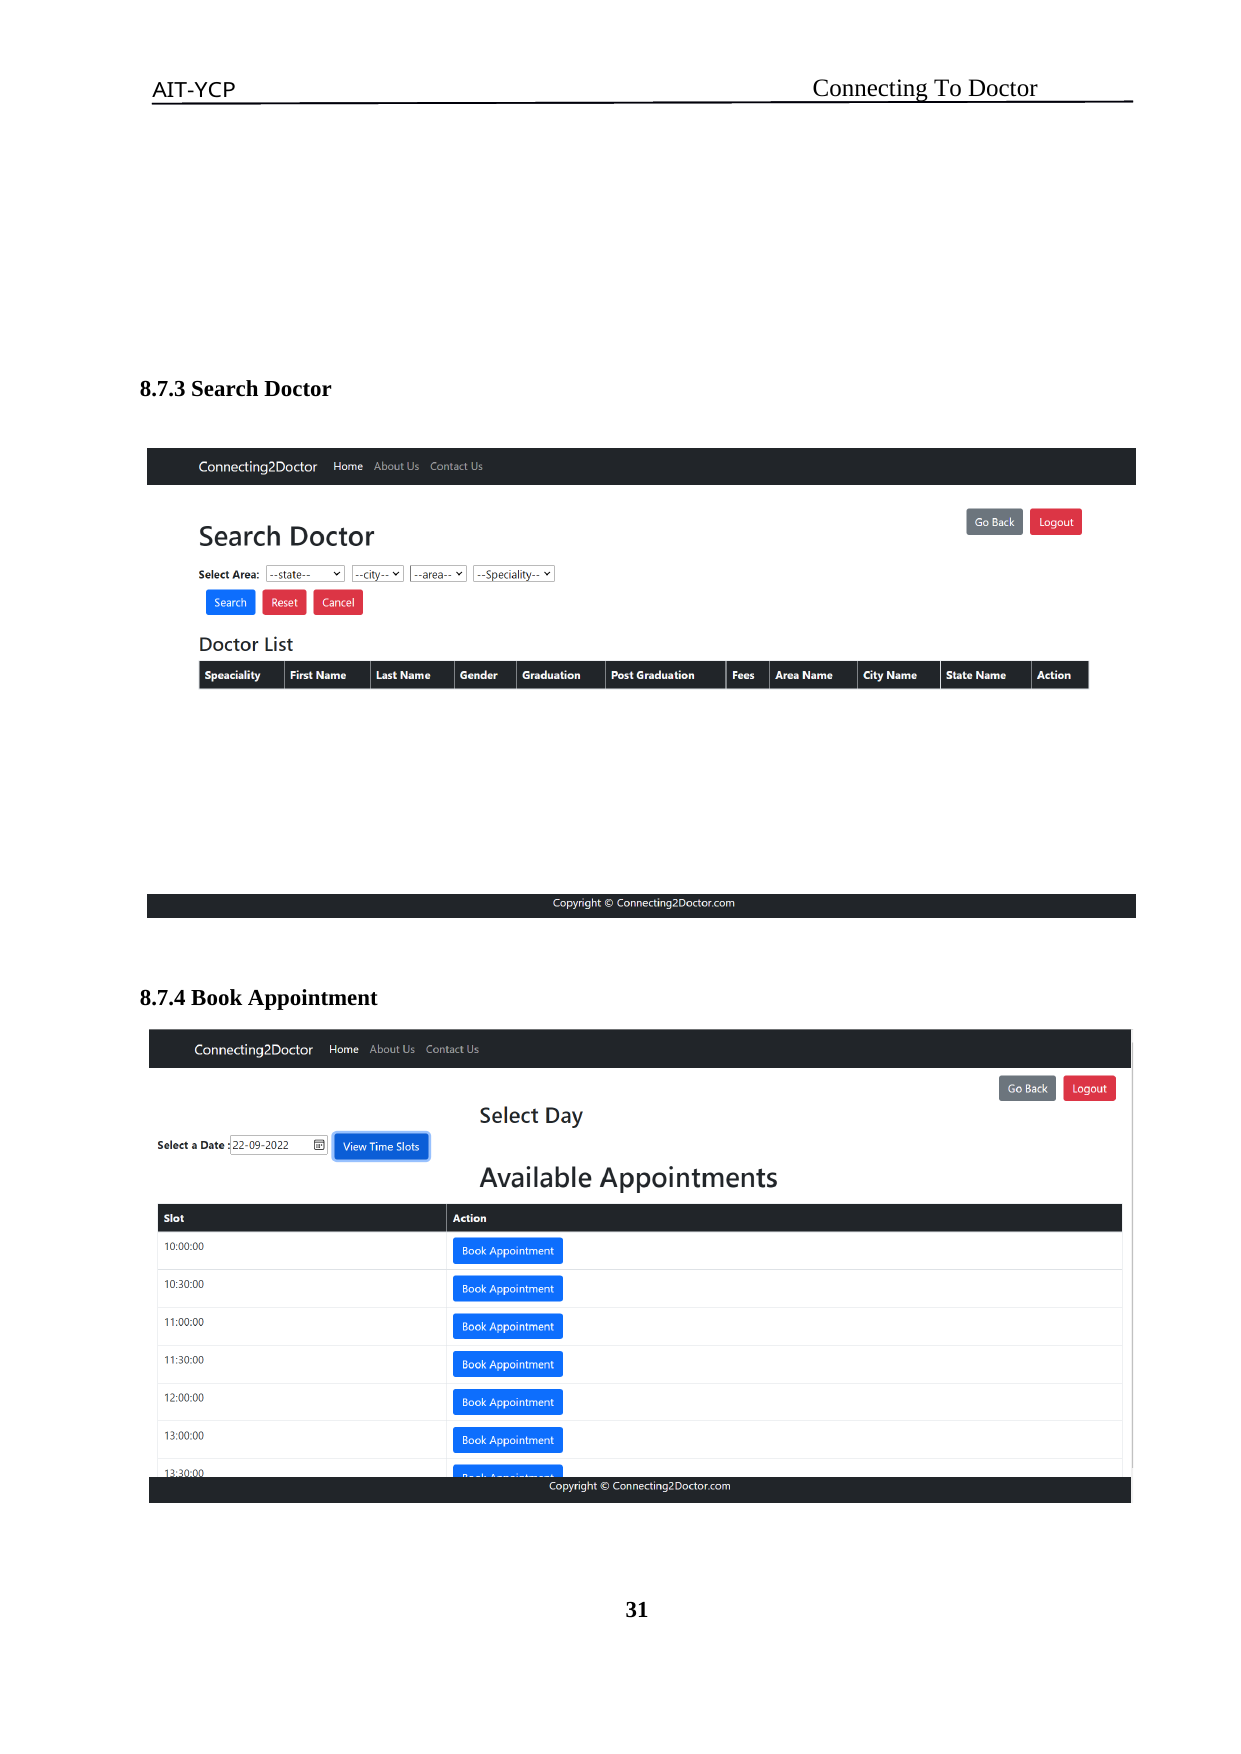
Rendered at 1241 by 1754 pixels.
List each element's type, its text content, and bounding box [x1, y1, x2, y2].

picture [147, 448, 1136, 918]
text 8.7.4 Book Appointment [139, 984, 1134, 1010]
picture [149, 1029, 1134, 1503]
text 8.7.3 Search Doctor [139, 375, 1134, 401]
